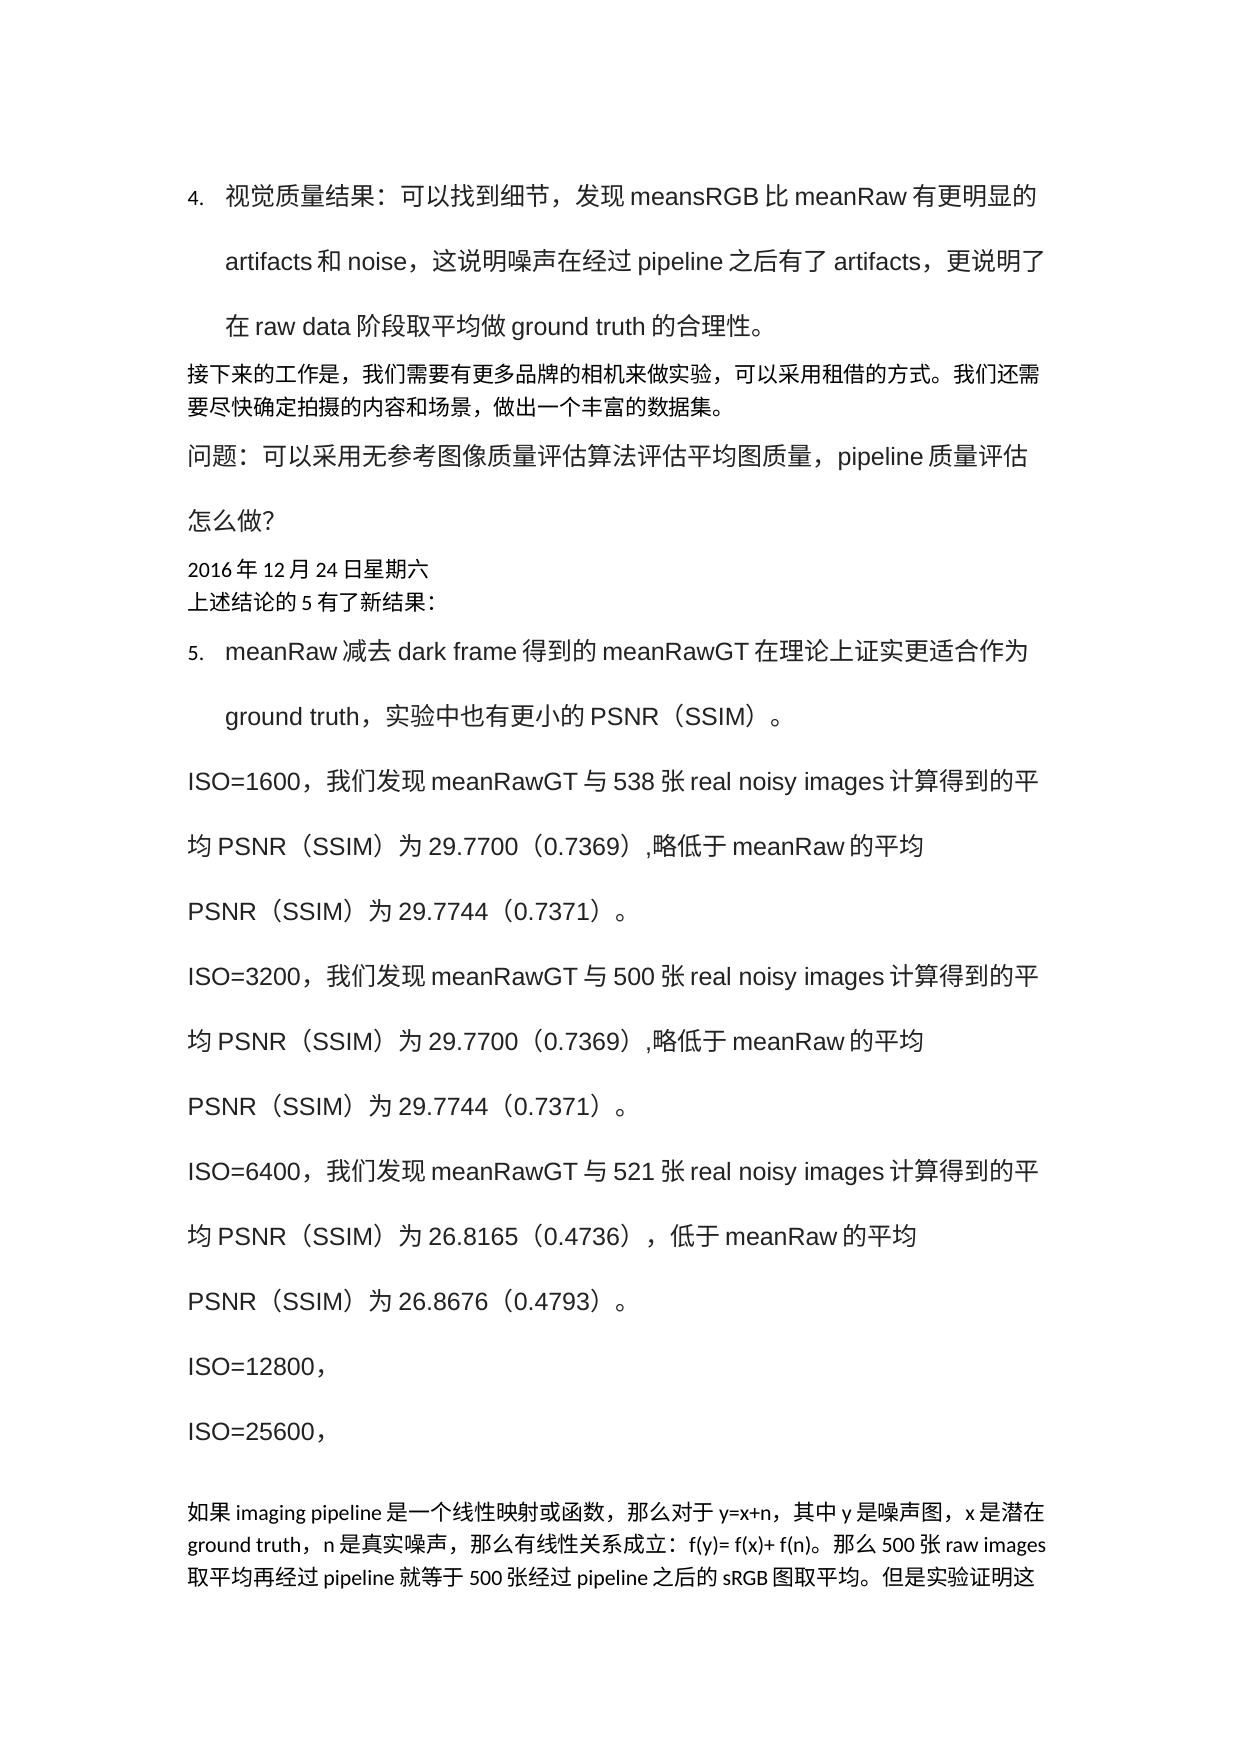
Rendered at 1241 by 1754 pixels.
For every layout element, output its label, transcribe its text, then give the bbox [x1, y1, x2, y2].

text 问题：可以采用无参考图像质量评估算法评估平均图质量，pipeline质量评估怎么做？ [187, 422, 1053, 552]
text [187, 1494, 1053, 1592]
text 上述结论的5有了新结果： [187, 584, 1053, 617]
list meanRaw减去dark frame得到的meanRawGT在理论上证实更适合作为ground truth，实验中也有更小的PSNR（SSIM）。 [187, 617, 1053, 747]
text 接下来的工作是，我们需要有更多品牌的相机来做实验，可以采用租借的方式。我们还需要尽快确定拍摄的内容和场景，做出一个丰富的数据集。 [187, 357, 1053, 422]
text 2016年12月24日星期六 [187, 552, 1053, 584]
text ISO=25600， [187, 1397, 1053, 1462]
text ISO=1600，我们发现meanRawGT与538张real noisy images计算得到的平均PSNR（SSIM）为29.7700（0.7369）,略低于meanRaw的平均PSNR（SSIM）为29.7744（0.7371）。 [187, 747, 1053, 942]
text ISO=6400，我们发现meanRawGT与521张real noisy images计算得到的平均PSNR（SSIM）为26.8165（0.4736），低于meanRaw的平均PSNR（SSIM）为26.8676（0.4793）。 [187, 1137, 1053, 1332]
list 视觉质量结果：可以找到细节，发现meansRGB比meanRaw有更明显的artifacts和noise，这说明噪声在经过pipeline之后有了artifacts，更说明了在raw data阶段取平均做ground truth的合理性。 [187, 162, 1053, 357]
text ISO=3200，我们发现meanRawGT与500张real noisy images计算得到的平均PSNR（SSIM）为29.7700（0.7369）,略低于meanRaw的平均PSNR（SSIM）为29.7744（0.7371）。 [187, 942, 1053, 1137]
text ISO=12800， [187, 1332, 1053, 1397]
